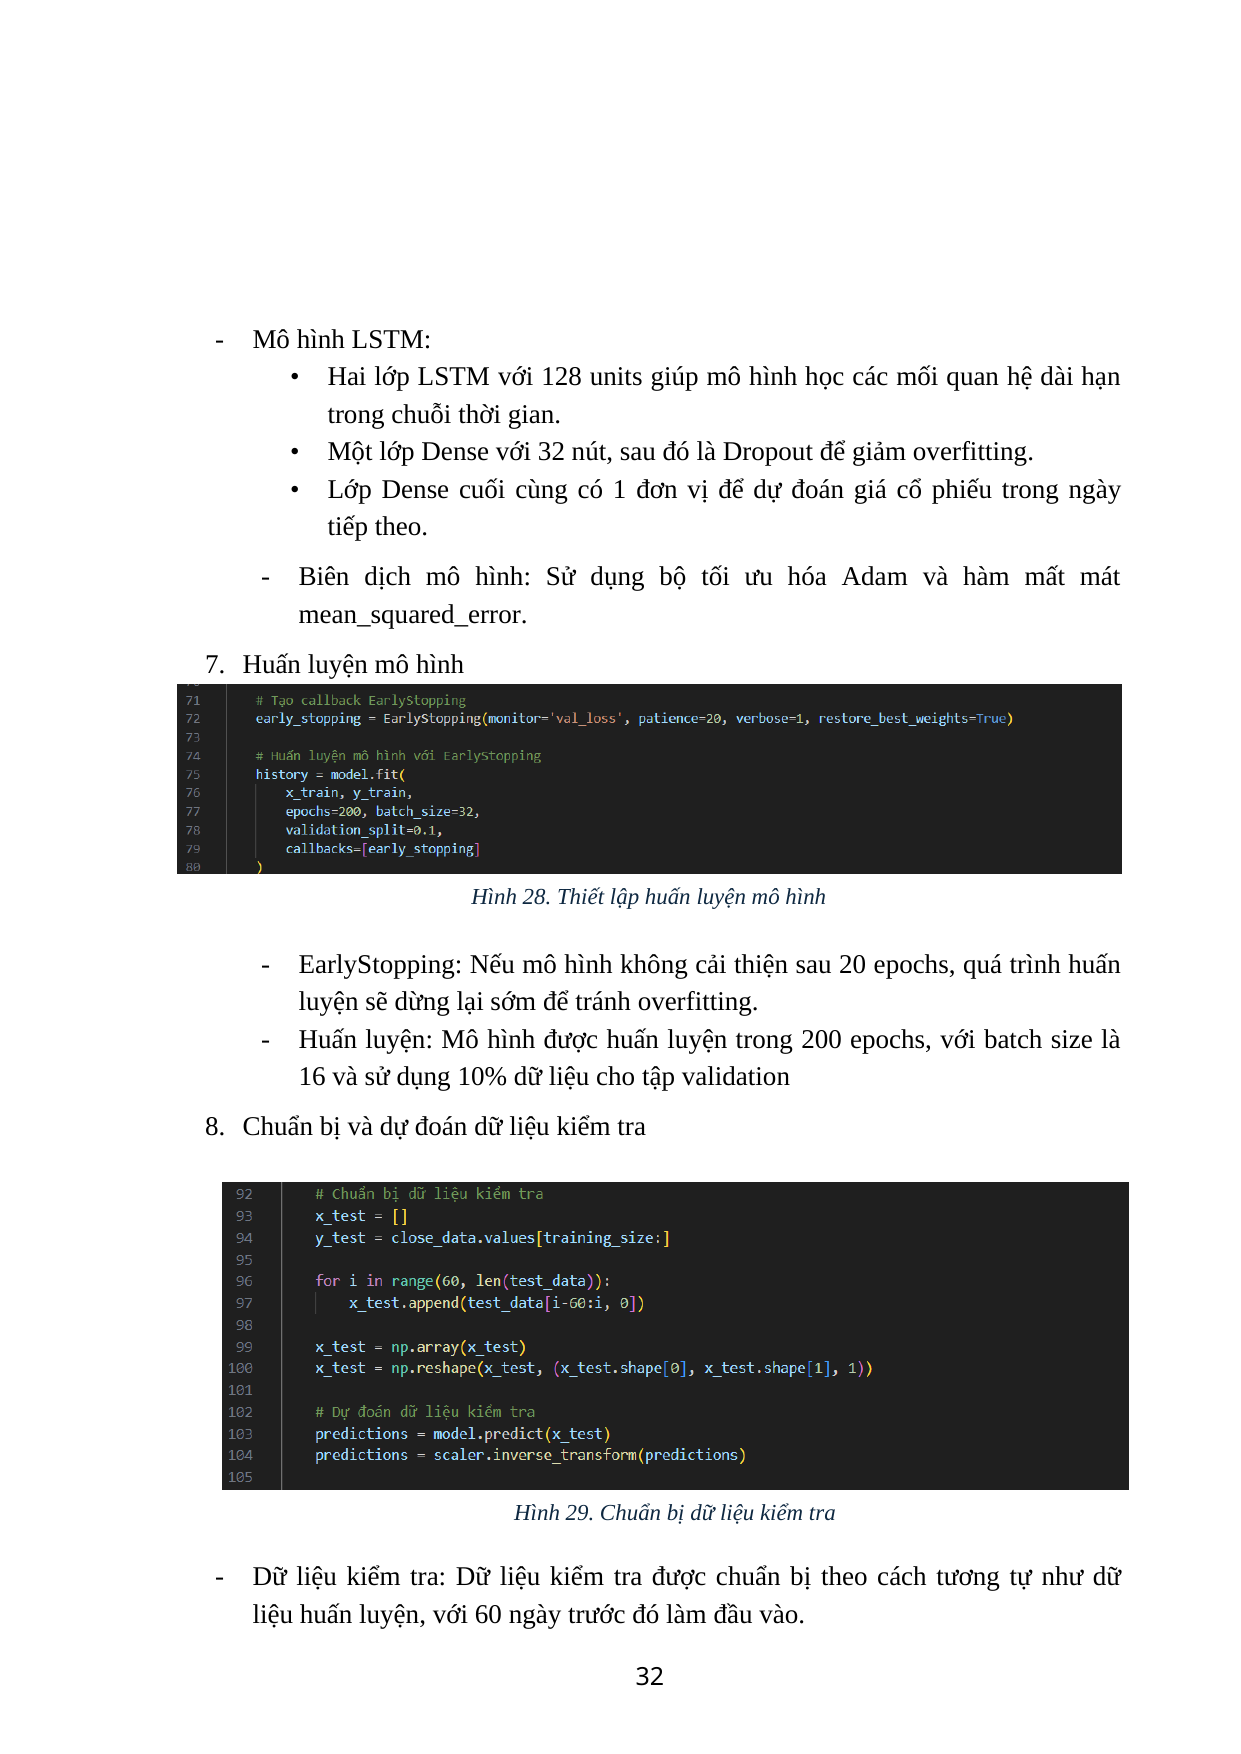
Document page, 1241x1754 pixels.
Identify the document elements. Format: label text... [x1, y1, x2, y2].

list Chuẩn bị và dự đoán dữ liệu kiểm tra [205, 1106, 1122, 1143]
list Mô hình LSTM: [215, 318, 1122, 356]
picture [177, 684, 1122, 874]
list Lớp Dense cuối cùng có 1 đơn vị để dự đoán giá cổ phiếu trong ngày tiếp theo. [290, 468, 1122, 543]
list Huấn luyện mô hình [205, 643, 1122, 681]
picture [222, 1182, 1129, 1490]
list Một lớp Dense với 32 nút, sau đó là Dropout để giảm overfitting. [290, 431, 1122, 468]
list Huấn luyện: Mô hình được huấn luyện trong 200 epochs, với batch size là 16 và sử dụng 10% dữ liệu cho tập validation [261, 1018, 1122, 1093]
list EarlyStopping: Nếu mô hình không cải thiện sau 20 epochs, quá trình huấn luyện sẽ dừng lại sớm để tránh overfitting. [261, 943, 1122, 1018]
list Biên dịch mô hình: Sử dụng bộ tối ưu hóa Adam và hàm mất mát mean_squared_error. [261, 556, 1122, 631]
list Dữ liệu kiểm tra: Dữ liệu kiểm tra được chuẩn bị theo cách tương tự như dữ liệu huấn luyện, với 60 ngày trước đó làm đầu vào. [215, 1556, 1122, 1631]
list Hai lớp LSTM với 128 units giúp mô hình học các mối quan hệ dài hạn trong chuỗi thời gian. [290, 356, 1122, 431]
